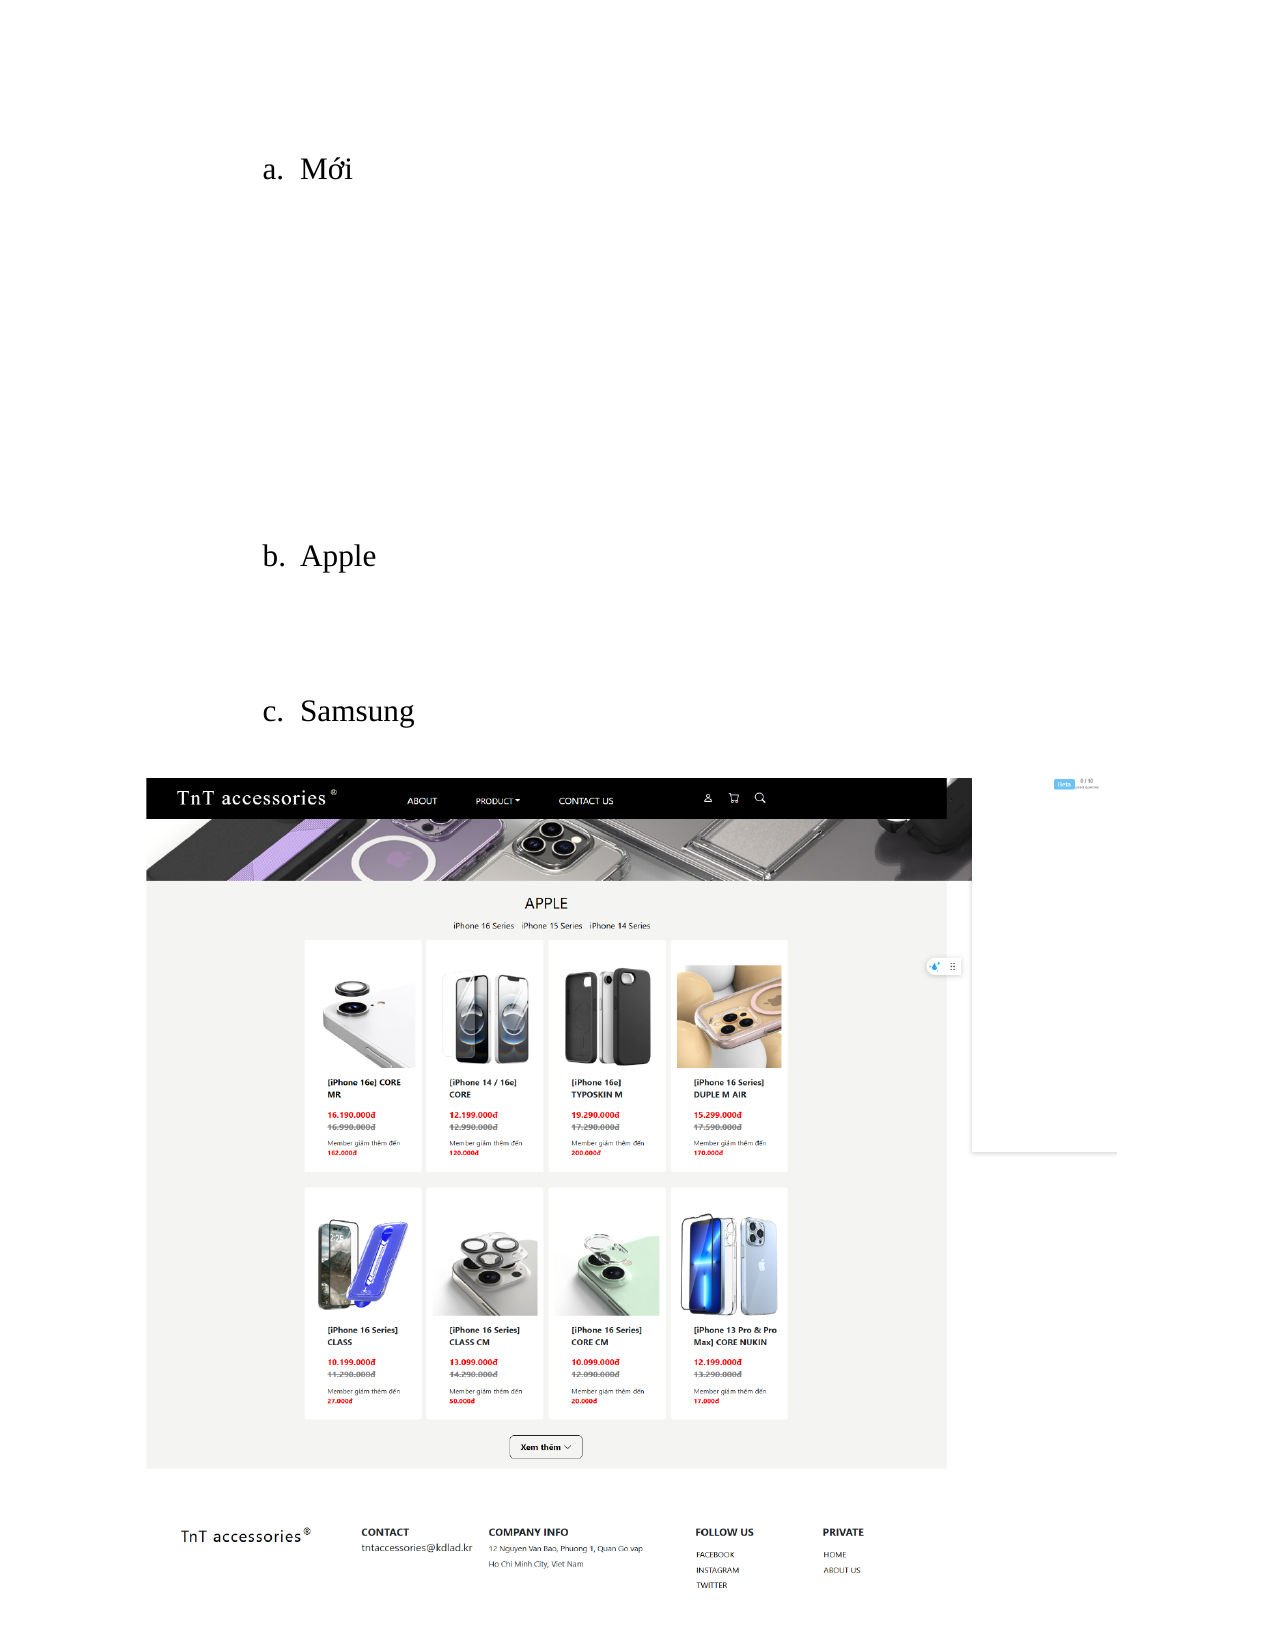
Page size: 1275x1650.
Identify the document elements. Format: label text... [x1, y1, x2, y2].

list Samsung [262, 692, 1125, 728]
list Mới [262, 150, 1125, 186]
list Apple [262, 537, 1125, 573]
picture [145, 778, 1117, 1647]
